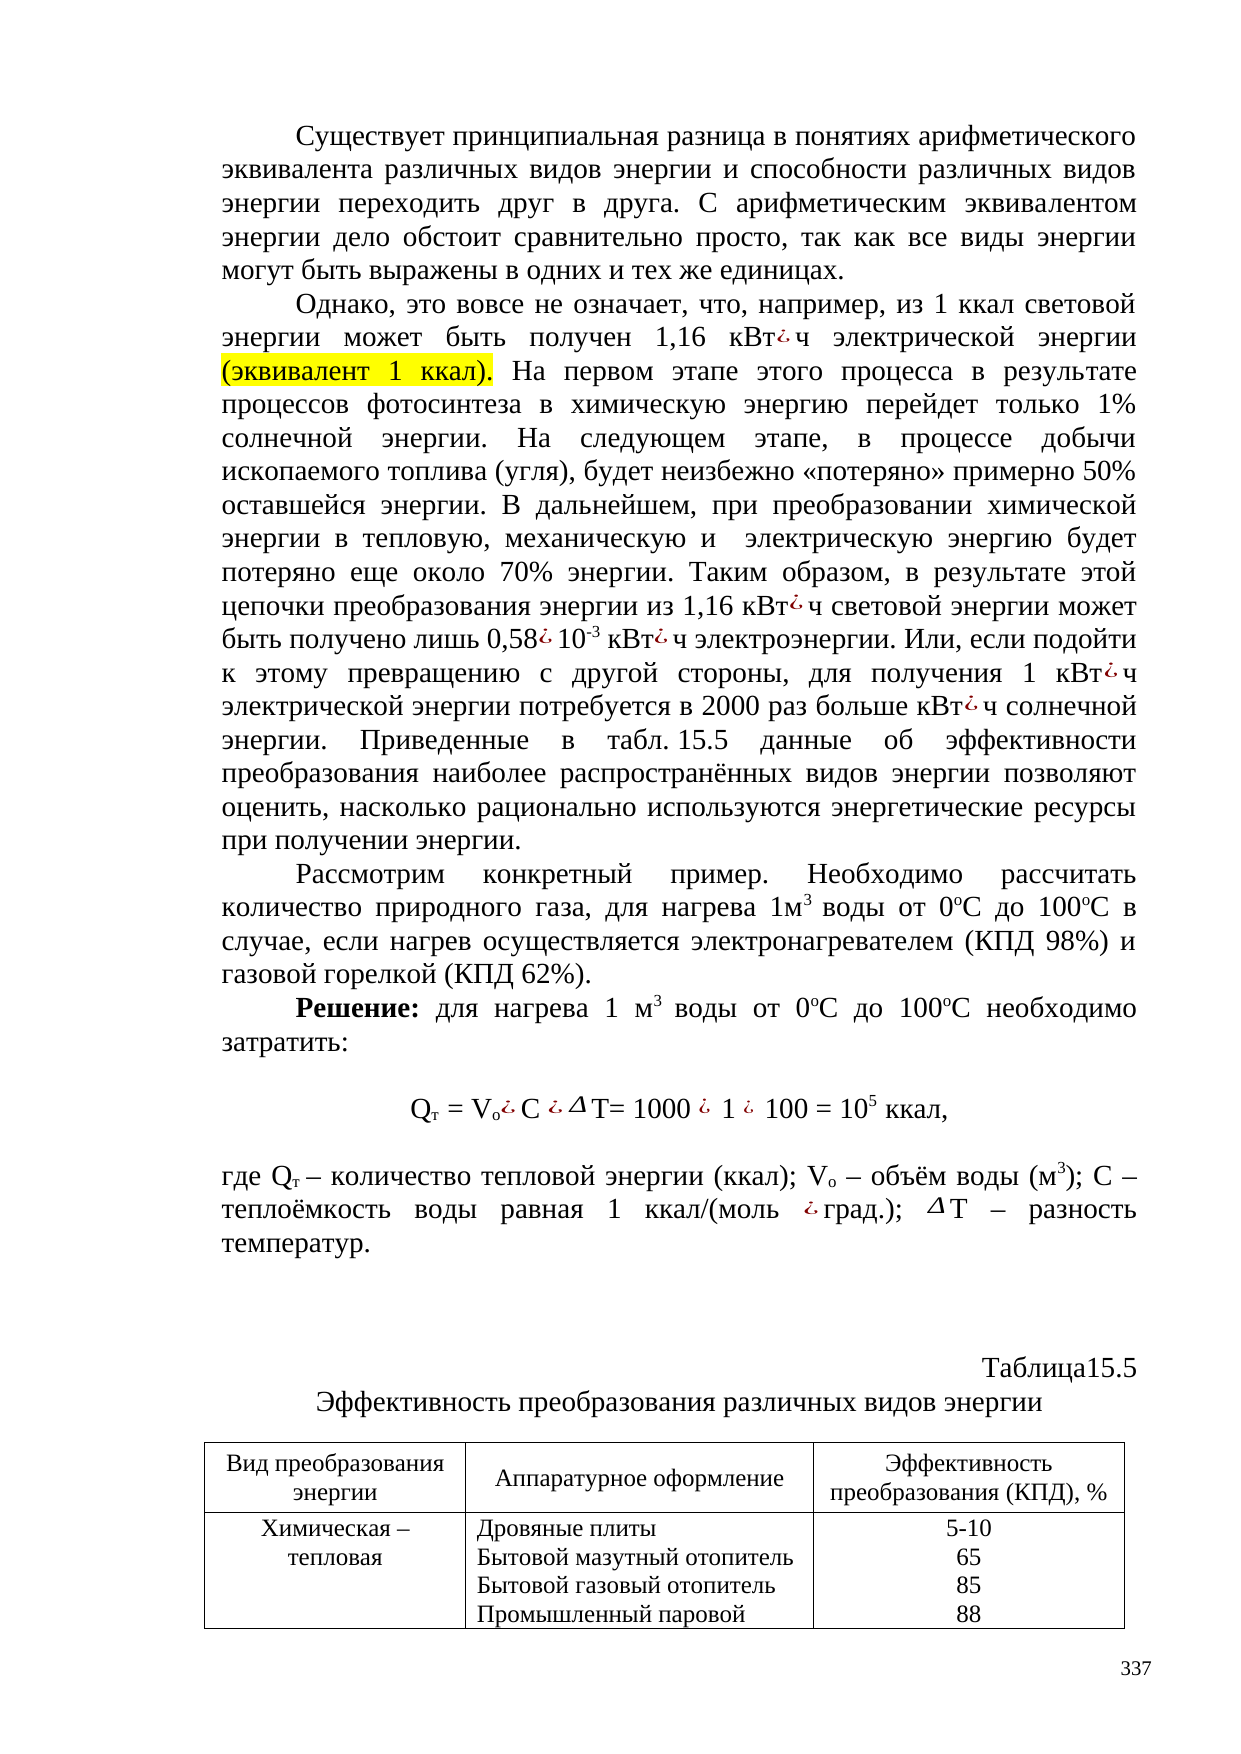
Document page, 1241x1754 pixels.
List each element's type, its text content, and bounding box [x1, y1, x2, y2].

table_header Вид преобразования энергии [205, 1443, 465, 1512]
text Решение: для нагрева 1 м3 воды от 0оС до 100оС необходимо затратить: [221, 990, 1137, 1057]
text Qт = VoC Т= 1000 1 100 = 105 ккал, [221, 1091, 1137, 1124]
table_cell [466, 1513, 813, 1628]
table_cell 5-10 65 85 88 [814, 1513, 1124, 1628]
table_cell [205, 1513, 465, 1628]
text Существует принципиальная разница в понятиях арифметического эквивалента различных видов энергии и способности различных видов энергии переходить друг в друга. С арифметическим эквивалентом энергии дело обстоит сравнительно просто, так как все виды энергии могут быть выражены в одних и тех же единицах. [221, 118, 1137, 286]
text где Qт – количество тепловой энергии (ккал); Vо – объём воды (м3); С – теплоёмкость воды равная 1 ккал/(моль град.); Т – разность температур. [221, 1158, 1137, 1258]
table_header Эффективность преобразования (КПД), % [814, 1443, 1124, 1512]
text Эффективность преобразования различных видов энергии [221, 1384, 1137, 1418]
text Однако, это вовсе не означает, что, например, из 1 ккал световой энергии может быть получен 1,16 кВтч электрической энергии (эквивалент 1 ккал). На первом этапе этого процесса в результате процессов фотосинтеза в химическую энергию перейдет только 1% солнечной энергии. На следующем этапе, в процессе добычи ископаемого топлива (угля), будет неизбежно «потеряно» примерно 50% оставшейся энергии. В дальнейшем, при преобразовании химической энергии в тепловую, механическую и электрическую энергию будет потеряно еще около 70% энергии. Таким образом, в результате этой цепочки преобразования энергии из 1,16 кВтч световой энергии может быть получено лишь 0,5810-3 кВтч электроэнергии. Или, если подойти к этому превращению с другой стороны, для получения 1 кВтч электрической энергии потребуется в 2000 раз больше кВтч солнечной энергии. Приведенные в табл. 15.5 данные об эффективности преобразования наиболее распространённых видов энергии позволяют оценить, насколько рационально используются энергетические ресурсы при получении энергии. [221, 286, 1137, 856]
table_header Аппаратурное оформление [466, 1443, 813, 1512]
text Таблица15.5 [221, 1351, 1137, 1384]
text Рассмотрим конкретный пример. Необходимо рассчитать количество природного газа, для нагрева 1м3 воды от 0оС до 100оС в случае, если нагрев осуществляется электронагревателем (КПД 98%) и газовой горелкой (КПД 62%). [221, 856, 1137, 990]
